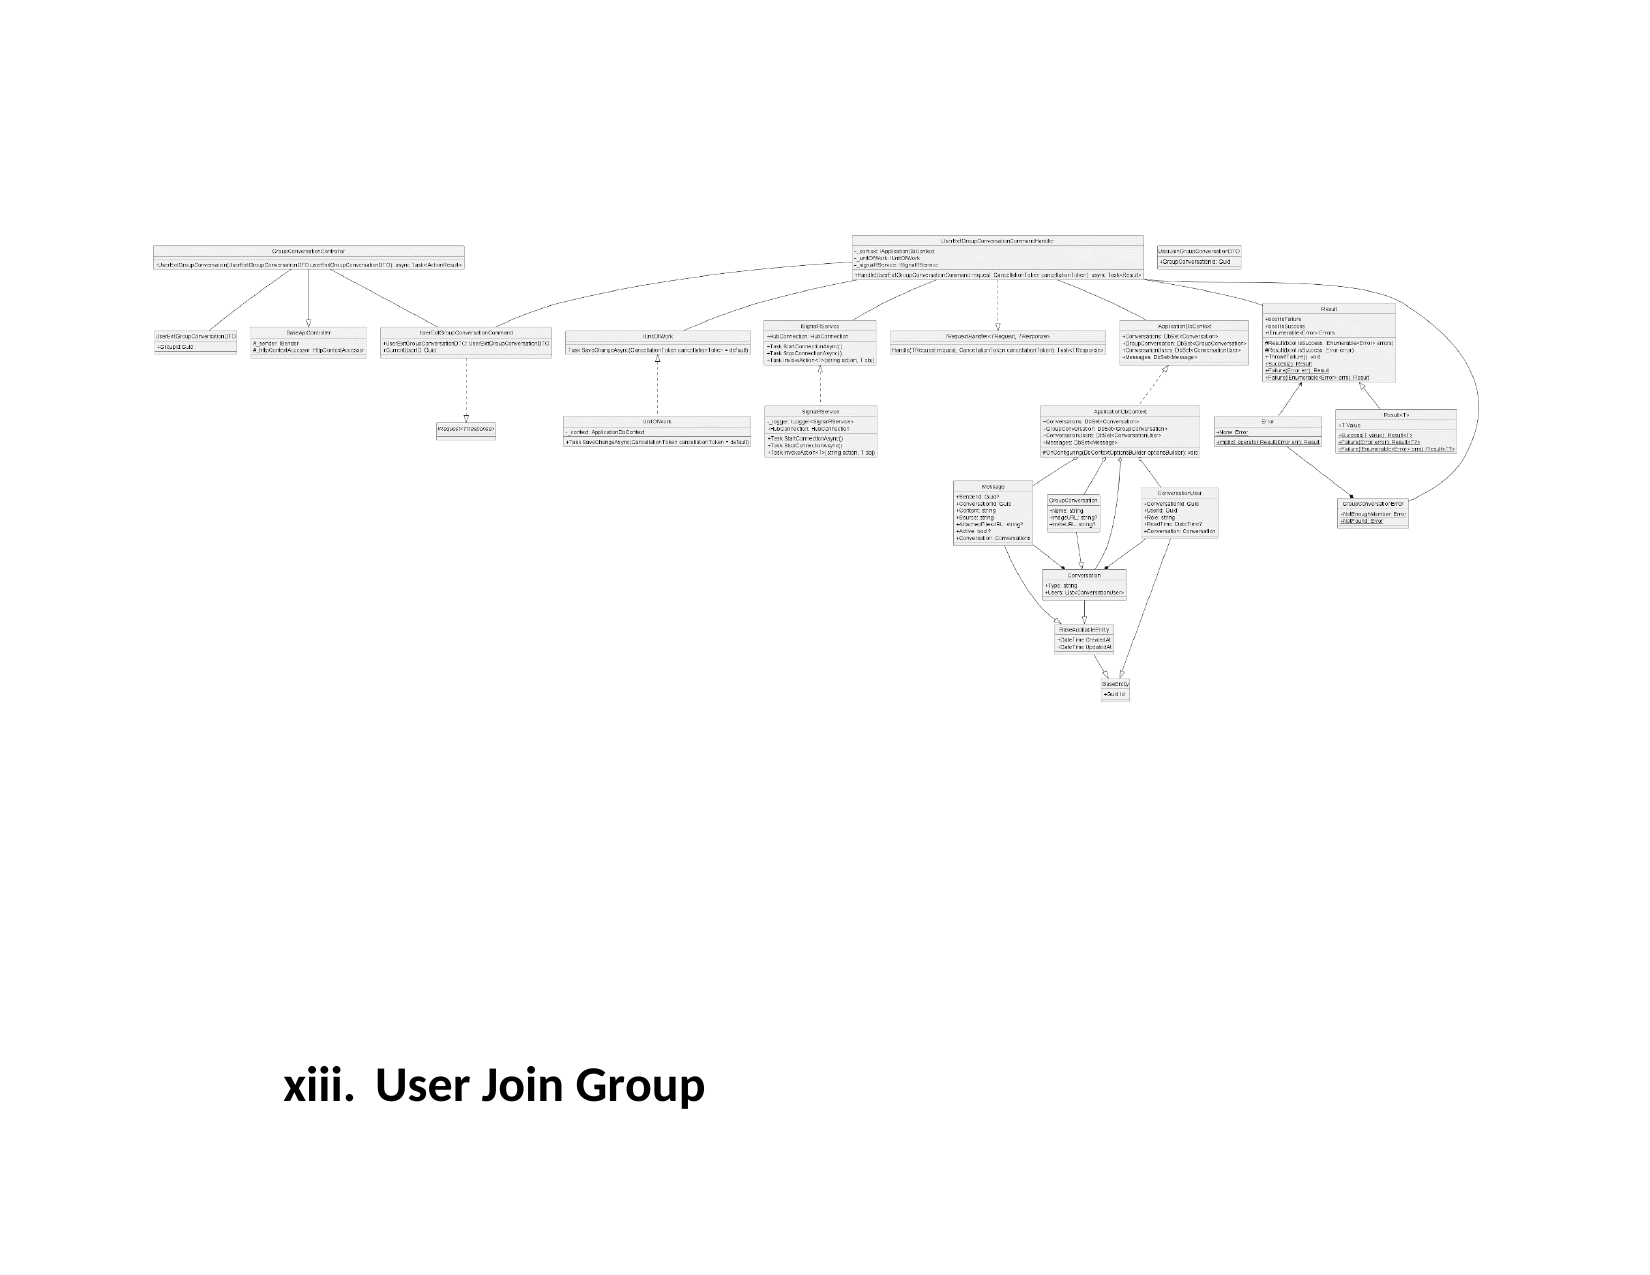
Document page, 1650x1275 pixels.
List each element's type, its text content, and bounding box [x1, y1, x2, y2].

picture [150, 232, 1502, 704]
list User Join Group [356, 1053, 1500, 1114]
